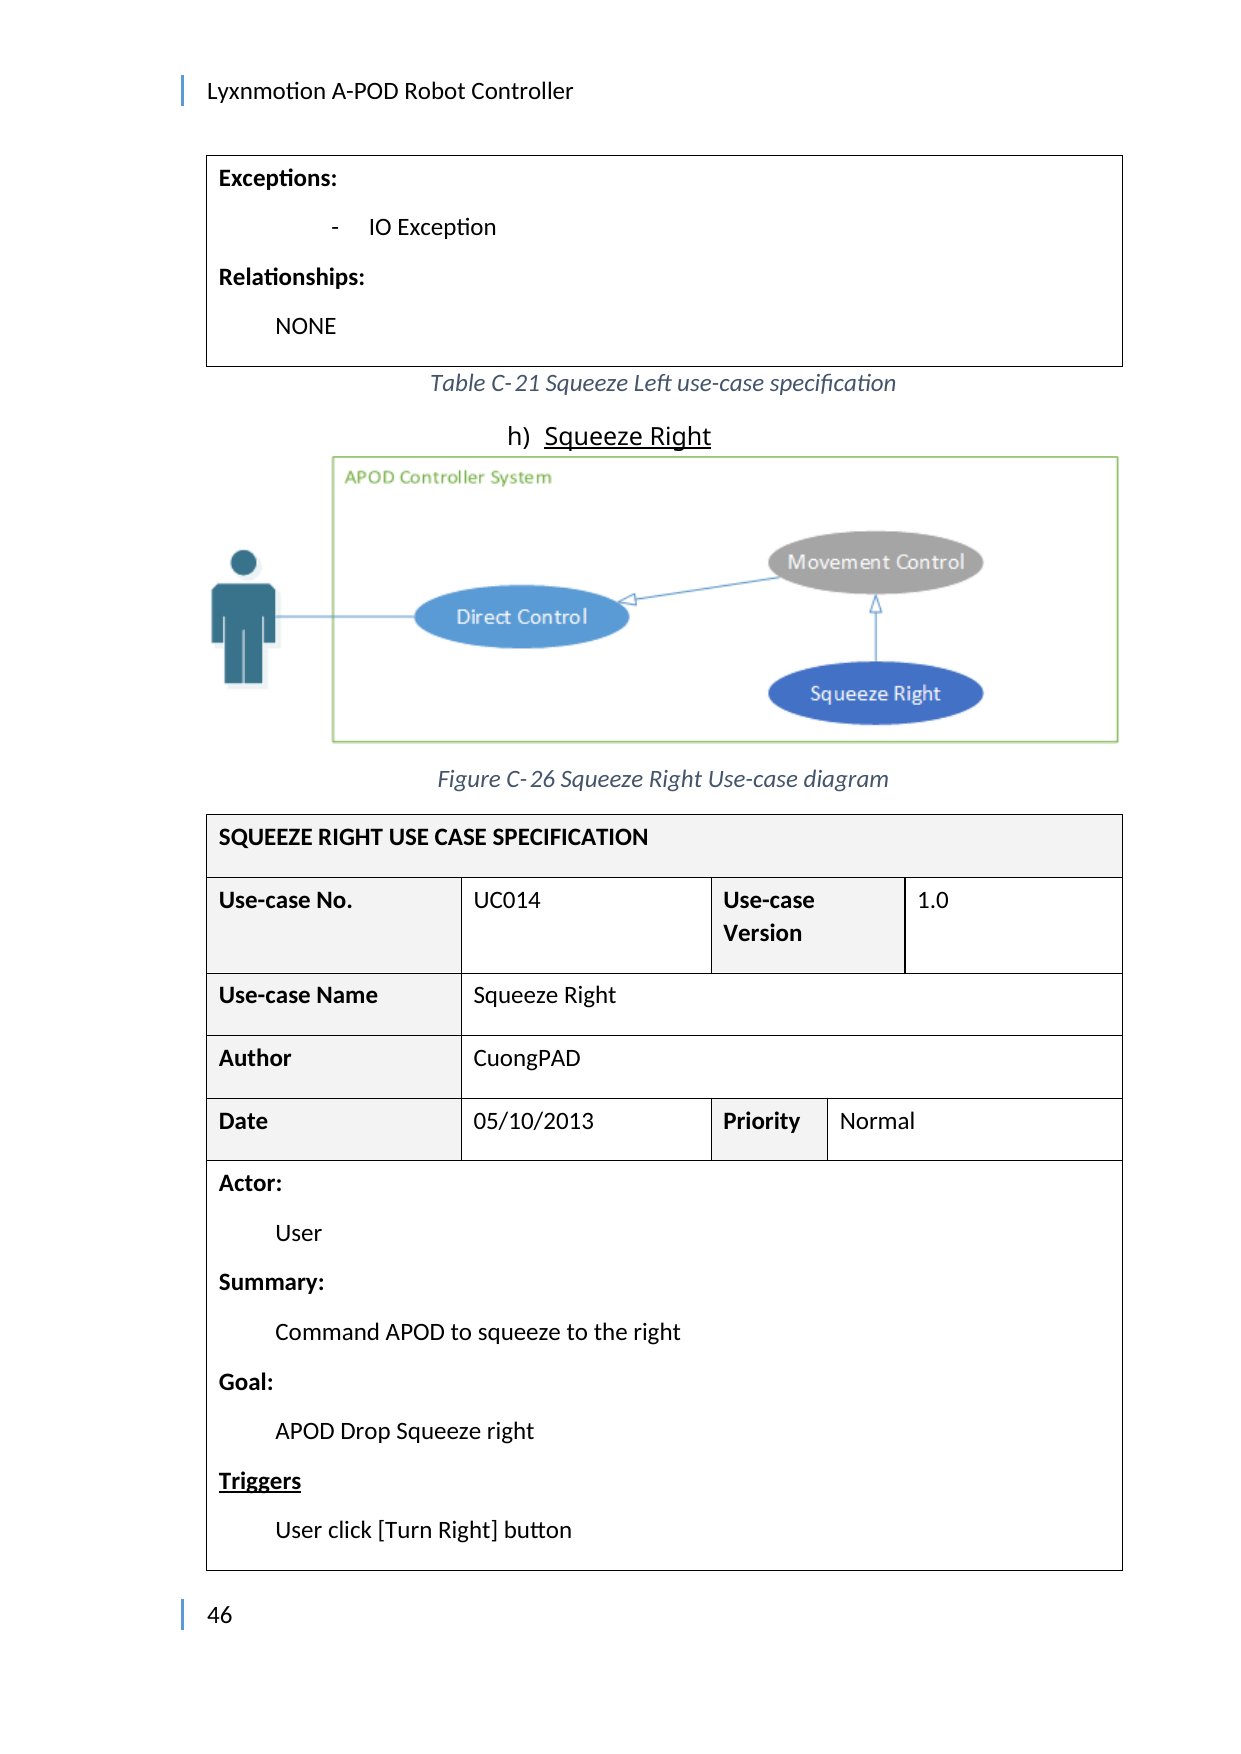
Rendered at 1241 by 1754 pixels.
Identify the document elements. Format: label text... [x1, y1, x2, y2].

table_cell Use-case Name [207, 974, 461, 1035]
table_cell Priority [712, 1099, 827, 1160]
table_cell 1.0 [906, 878, 1122, 972]
table_cell Use-case No. [207, 878, 461, 972]
picture [206, 455, 1123, 744]
table_header SQUEEZE RIGHT USE CASE SPECIFICATION [207, 815, 1122, 877]
table_cell UC014 [462, 878, 711, 972]
table_cell Date [207, 1099, 461, 1160]
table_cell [207, 156, 1122, 366]
table_cell Normal [828, 1099, 1122, 1160]
text Figure - Squeeze Right Use-case diagram [207, 763, 1122, 793]
table_cell 05/10/2013 [462, 1099, 711, 1160]
table_cell Squeeze Right [462, 974, 1122, 1035]
table_cell Use-case Version [712, 878, 904, 972]
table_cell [207, 1161, 1122, 1570]
text Table - Squeeze Left use-case specification [207, 367, 1122, 398]
subtitle Squeeze Right [507, 418, 1122, 452]
table_cell Author [207, 1036, 461, 1098]
table_cell CuongPAD [462, 1036, 1122, 1098]
